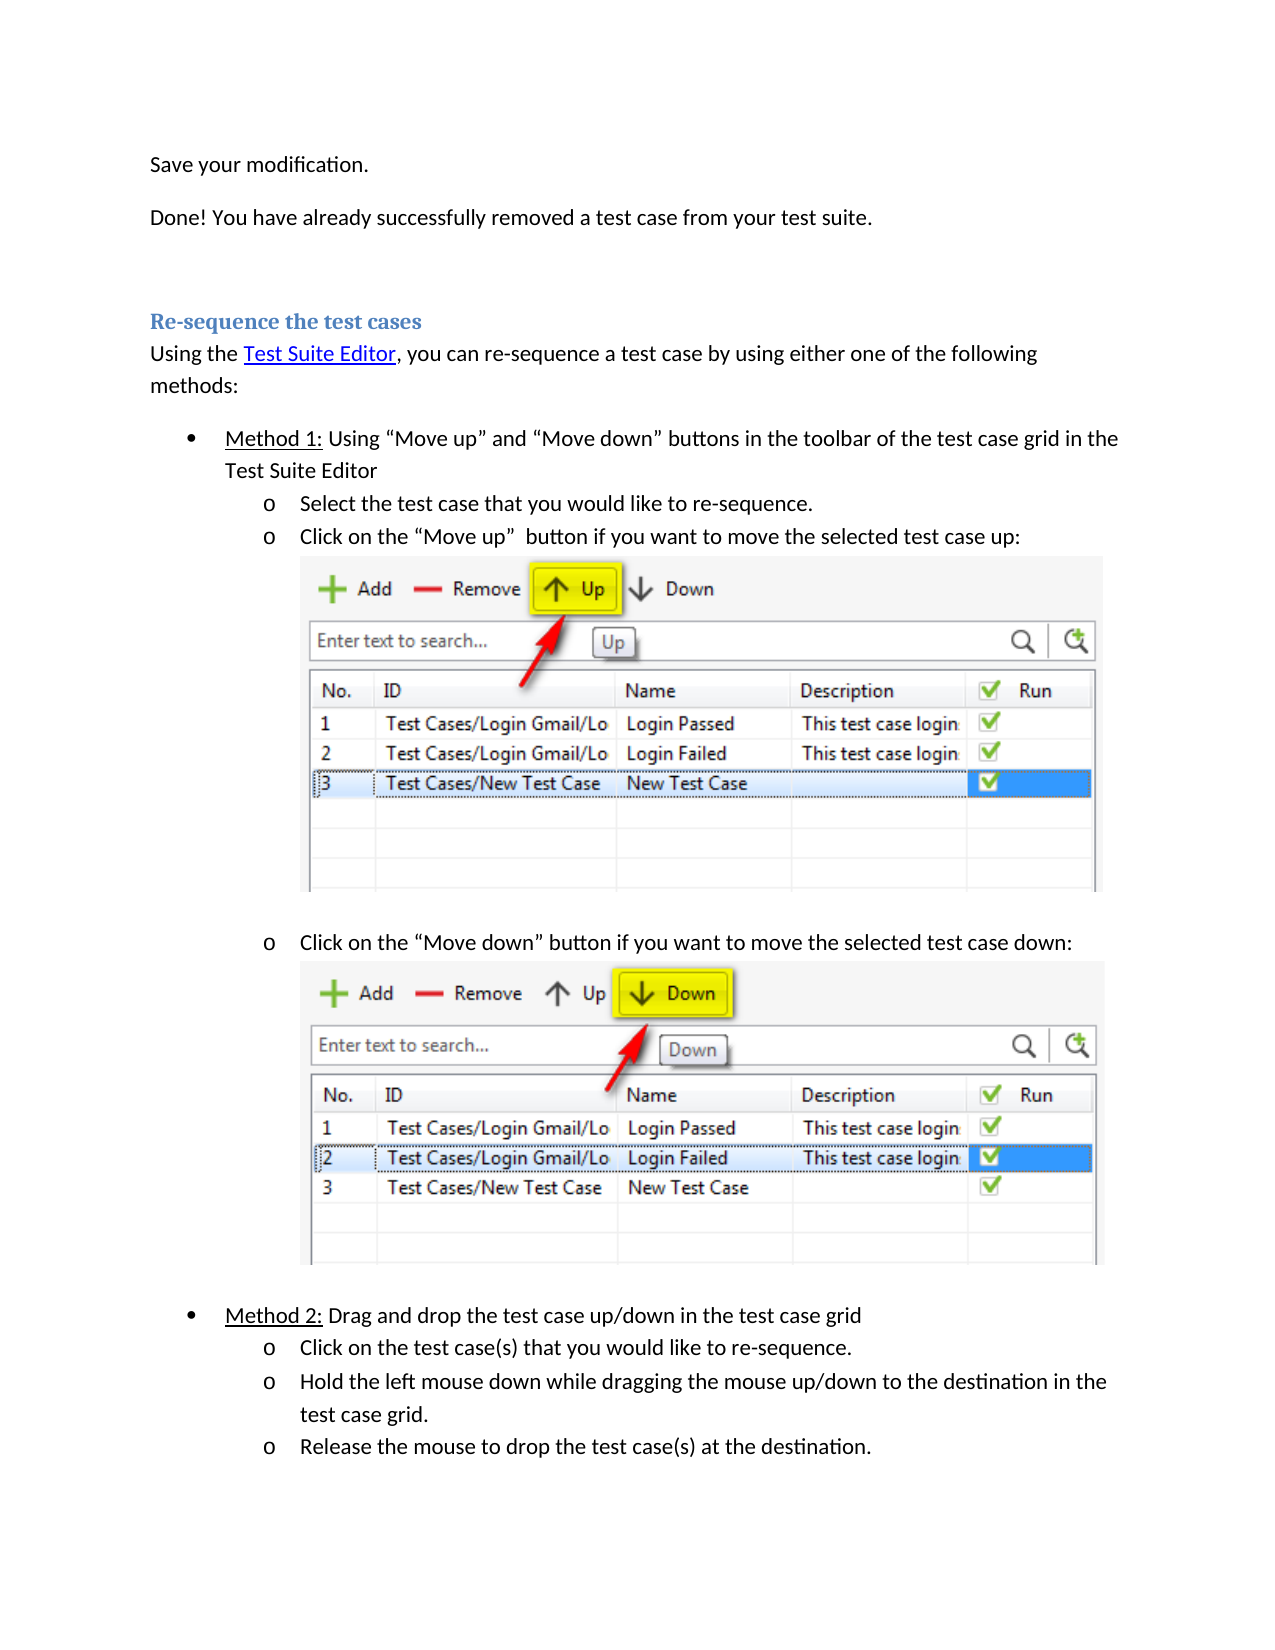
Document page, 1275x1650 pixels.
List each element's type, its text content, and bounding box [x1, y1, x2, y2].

list Click on the “Move down” button if you want to move the selected test case down: [262, 928, 1125, 957]
list Method 2: Drag and drop the test case up/down in the test case grid [187, 1301, 1125, 1329]
text Done! You have already successfully removed a test case from your test suite. [150, 203, 1125, 231]
picture [300, 961, 1105, 1265]
list Hold the left mouse down while dragging the mouse up/down to the destination in the test case grid. [262, 1367, 1125, 1428]
list Select the test case that you would like to re-sequence. [262, 489, 1125, 518]
list Click on the “Move up” button if you want to move the selected test case up: [262, 522, 1125, 552]
subtitle Re-sequence the test cases [150, 309, 1125, 335]
list Release the mouse to drop the test case(s) at the destination. [262, 1432, 1125, 1462]
list Click on the test case(s) that you would like to re-sequence. [262, 1333, 1125, 1362]
text Using the Test Suite Editor, you can re-sequence a test case by using either one of the following methods: [150, 339, 1125, 399]
picture [300, 556, 1103, 892]
list Method 1: Using “Move up” and “Move down” buttons in the toolbar of the test case grid in the Test Suite Editor [187, 424, 1125, 485]
text Save your modification. [150, 150, 1125, 178]
